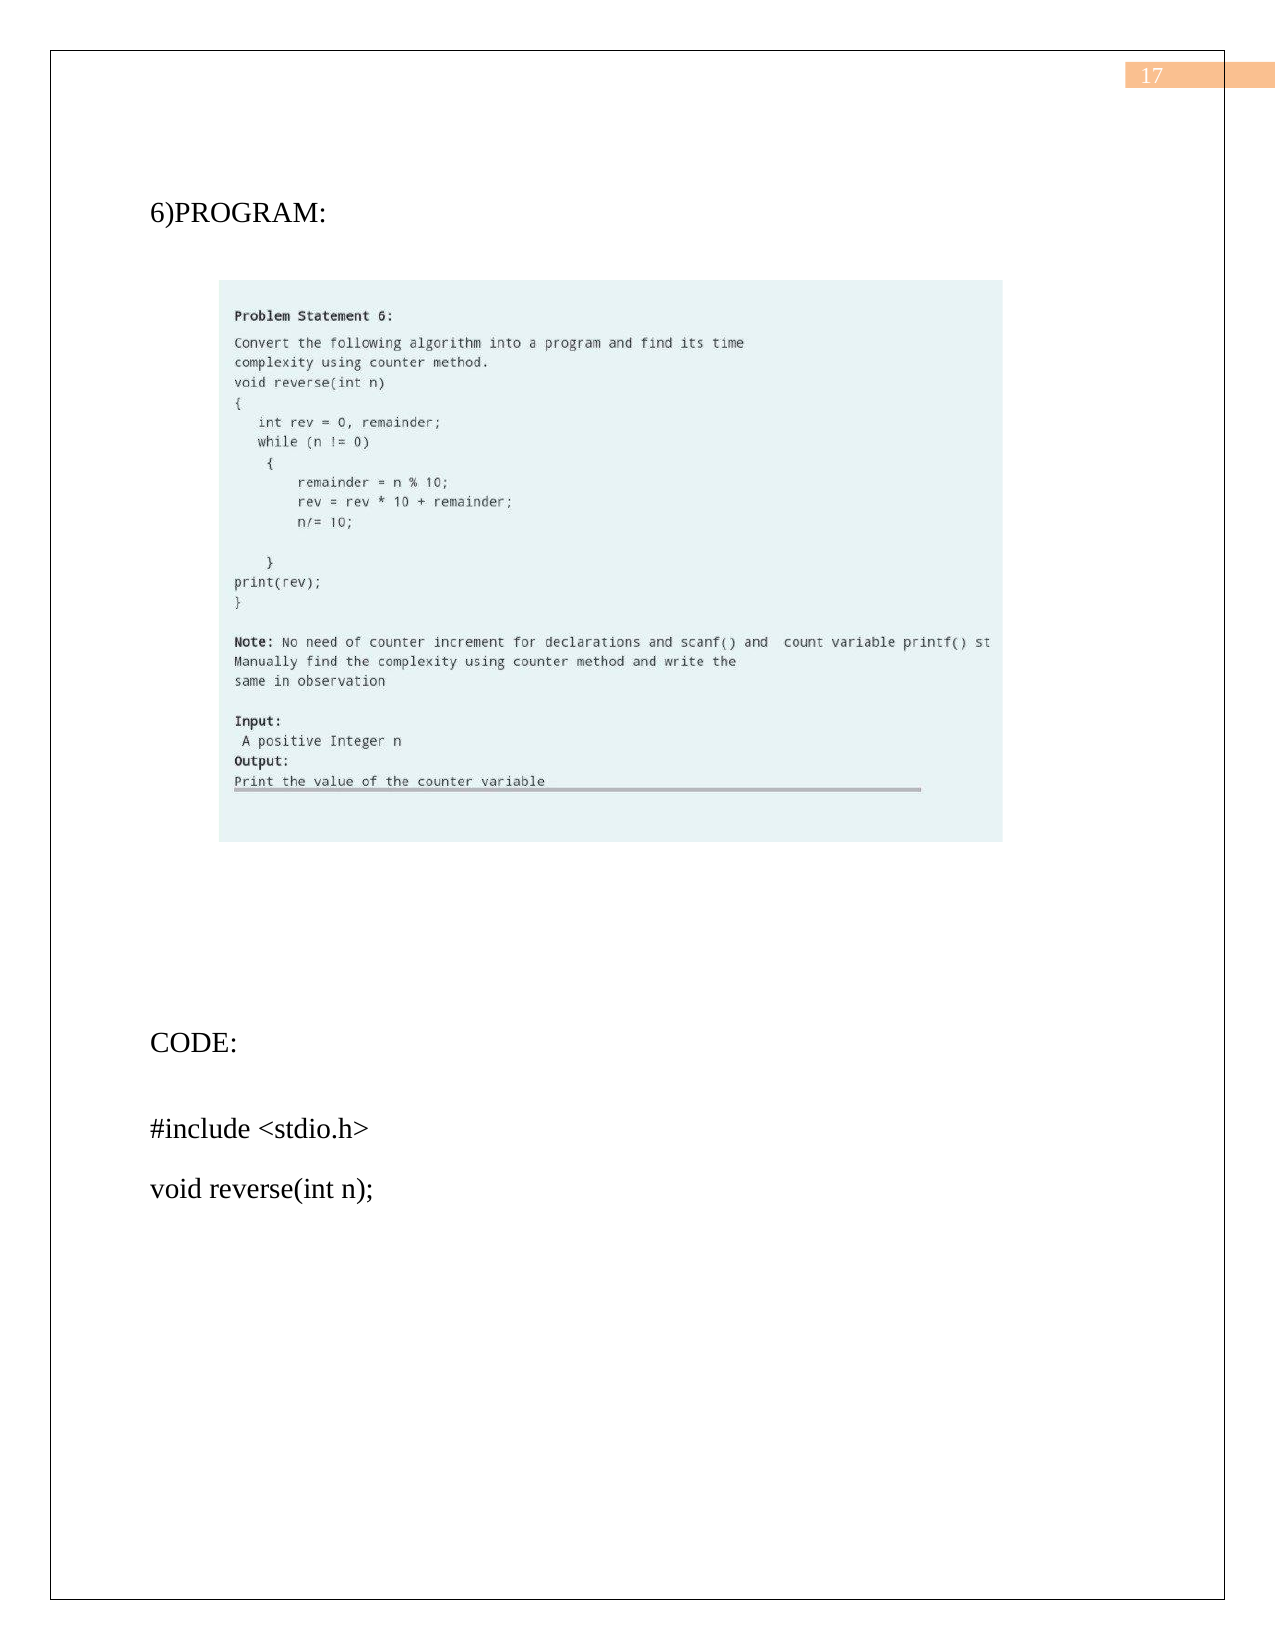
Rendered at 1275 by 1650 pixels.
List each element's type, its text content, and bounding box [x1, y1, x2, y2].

text CODE: [150, 1025, 374, 1059]
text #include <stdio.h> void reverse(int n); [150, 1111, 374, 1204]
text 6)PROGRAM: [150, 195, 1139, 229]
picture [218, 280, 1003, 842]
